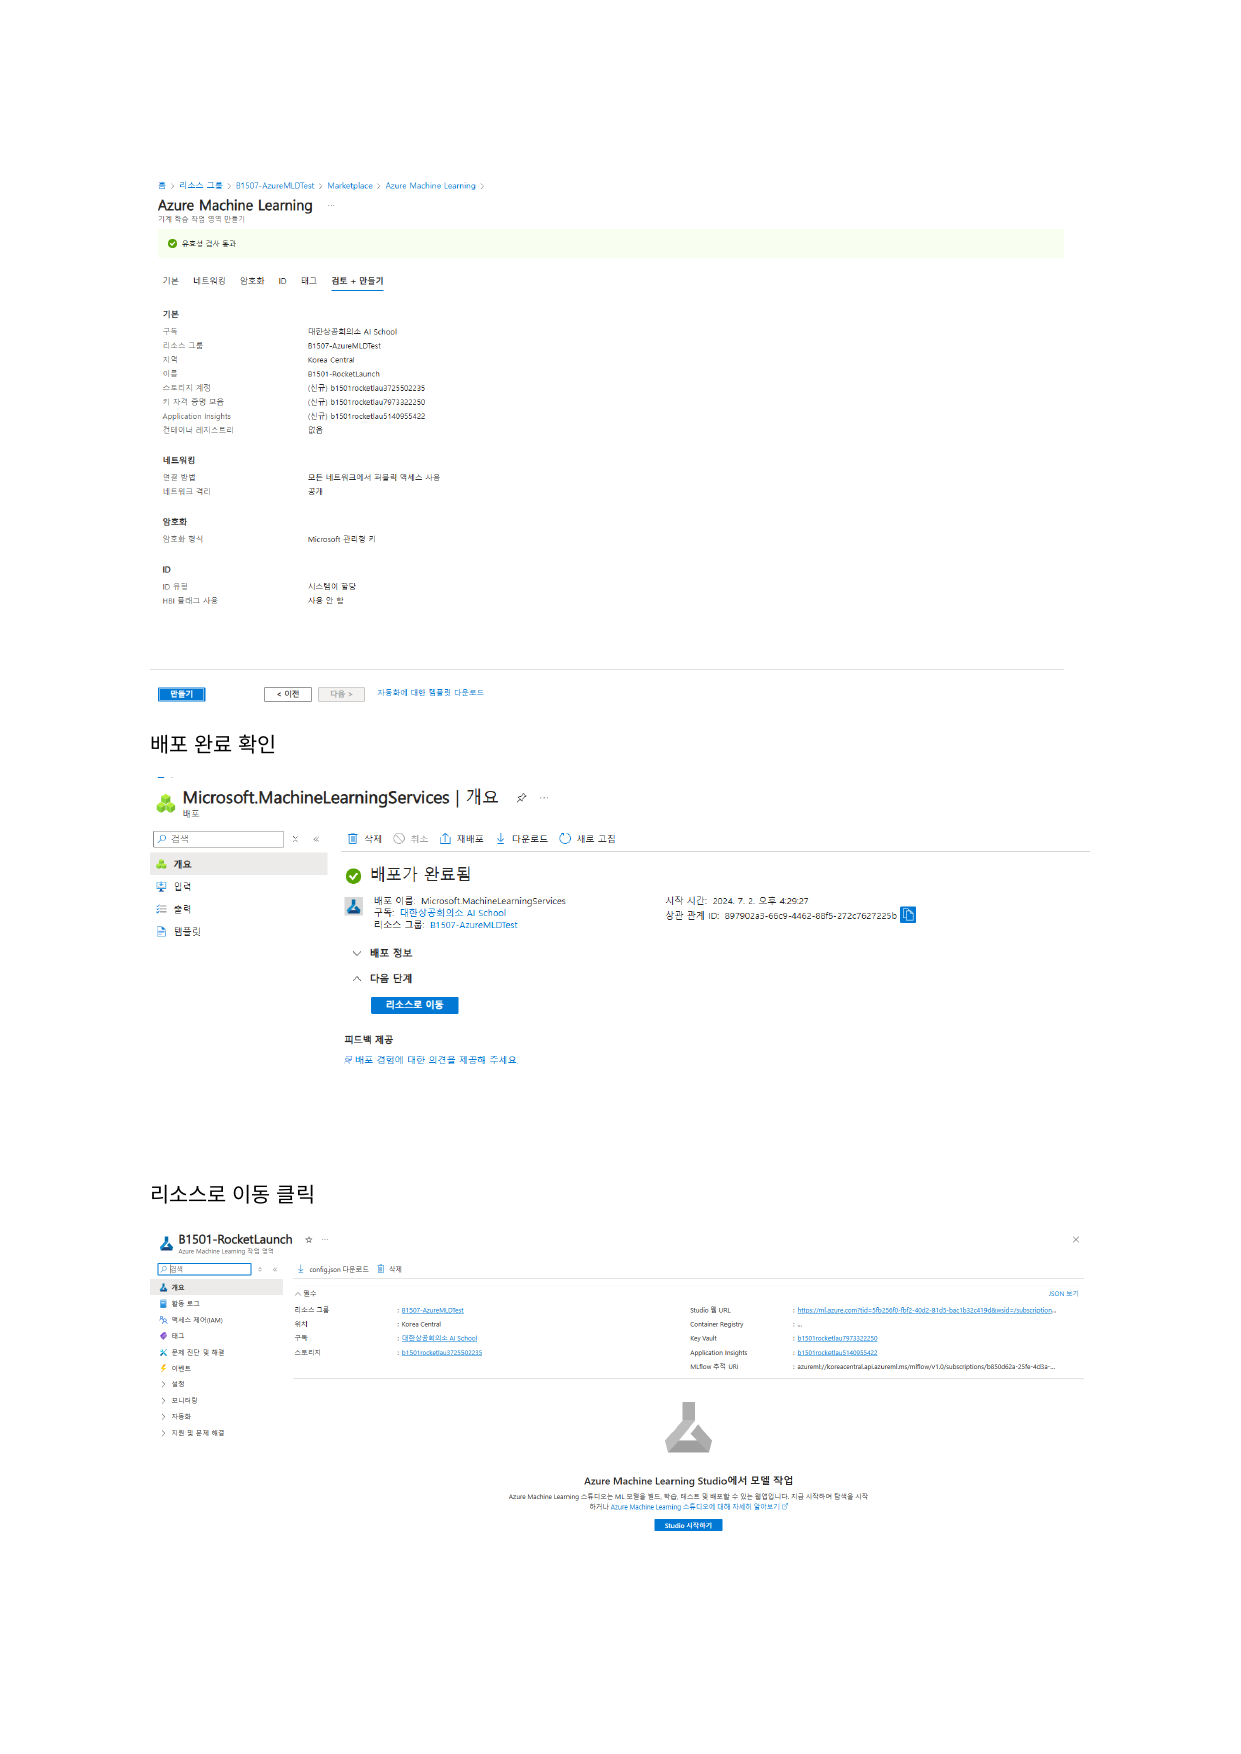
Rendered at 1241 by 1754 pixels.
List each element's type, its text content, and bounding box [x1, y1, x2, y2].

picture [150, 177, 1065, 710]
text 리소스로 이동 클릭 [150, 1178, 1090, 1209]
picture [150, 777, 1091, 1160]
picture [150, 1227, 1091, 1588]
text 배포 완료 확인 [150, 728, 1090, 758]
